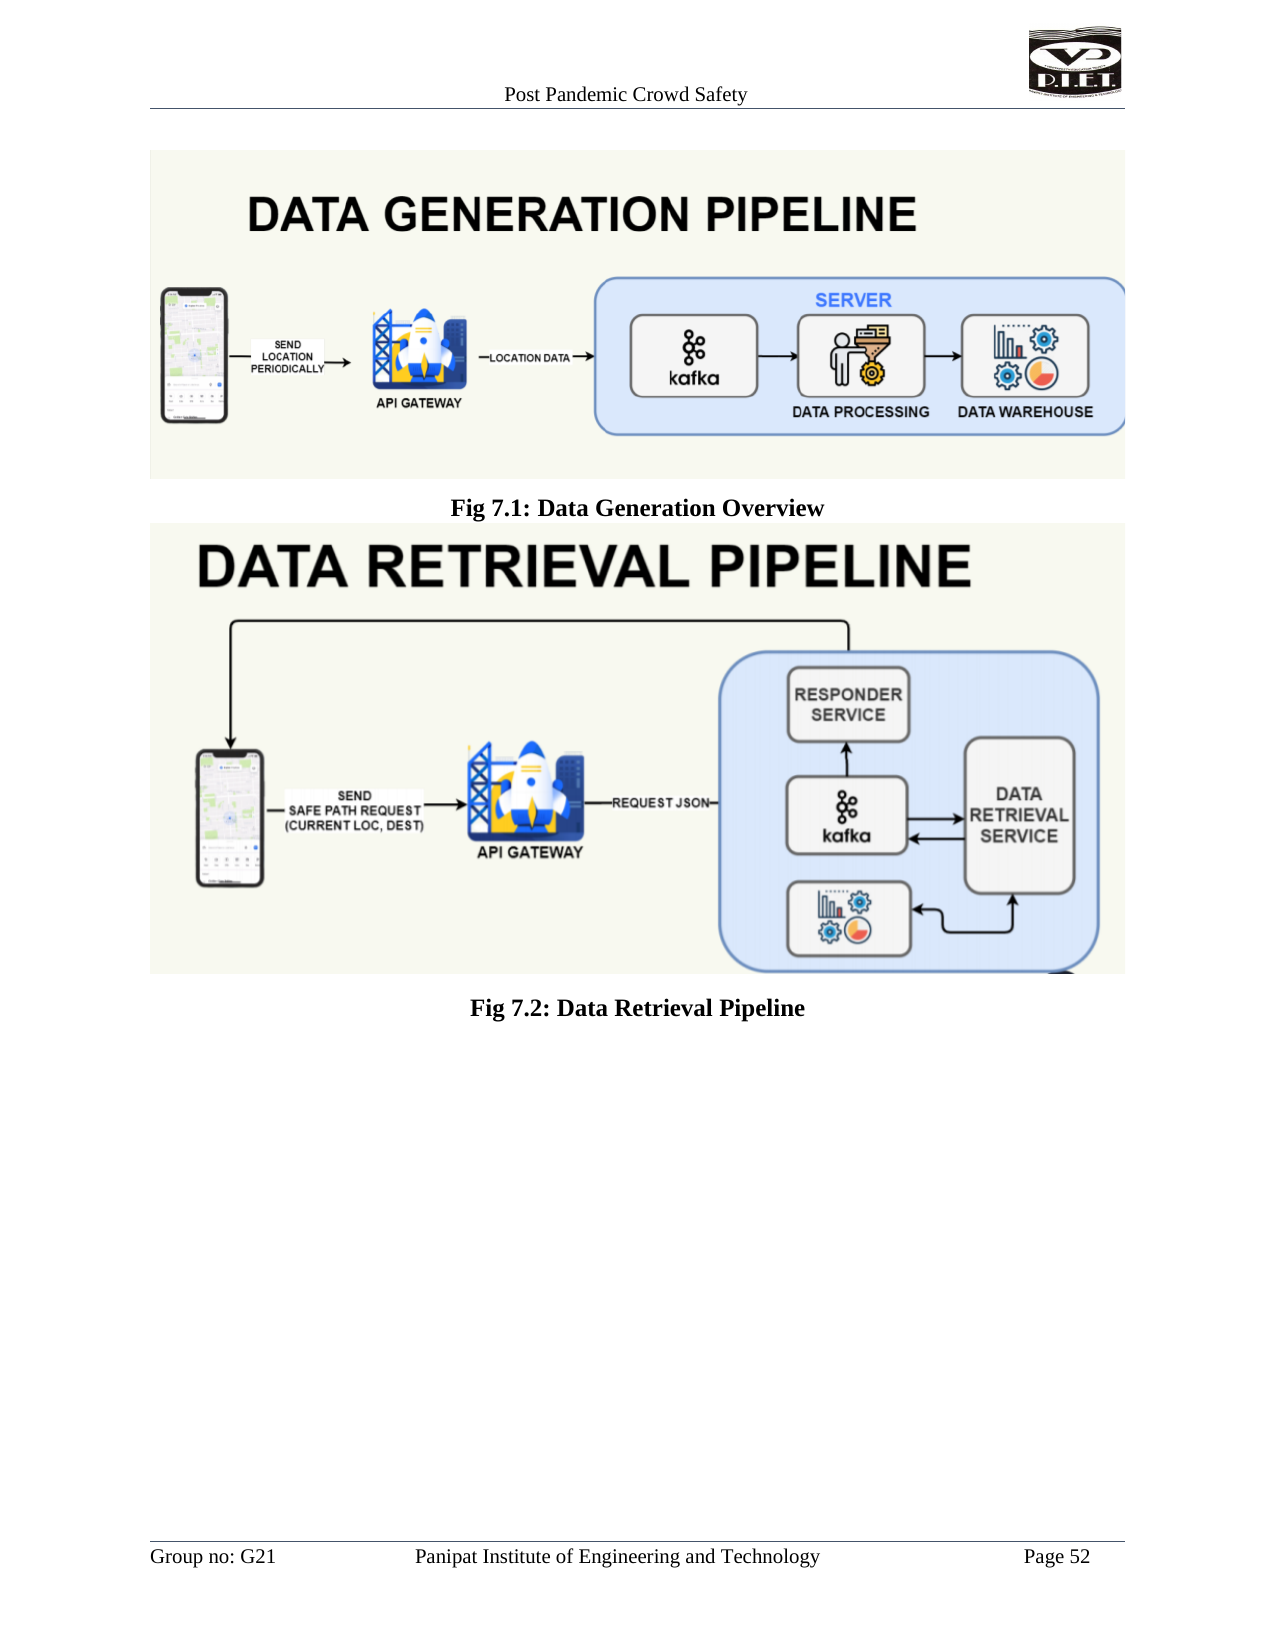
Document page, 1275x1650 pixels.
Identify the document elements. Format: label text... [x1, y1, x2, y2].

text Fig 7.1: Data Generation Overview [150, 493, 1125, 523]
picture [150, 523, 1125, 974]
picture [150, 150, 1125, 479]
picture [1029, 23, 1122, 101]
text Fig 7.2: Data Retrieval Pipeline [150, 993, 1125, 1022]
